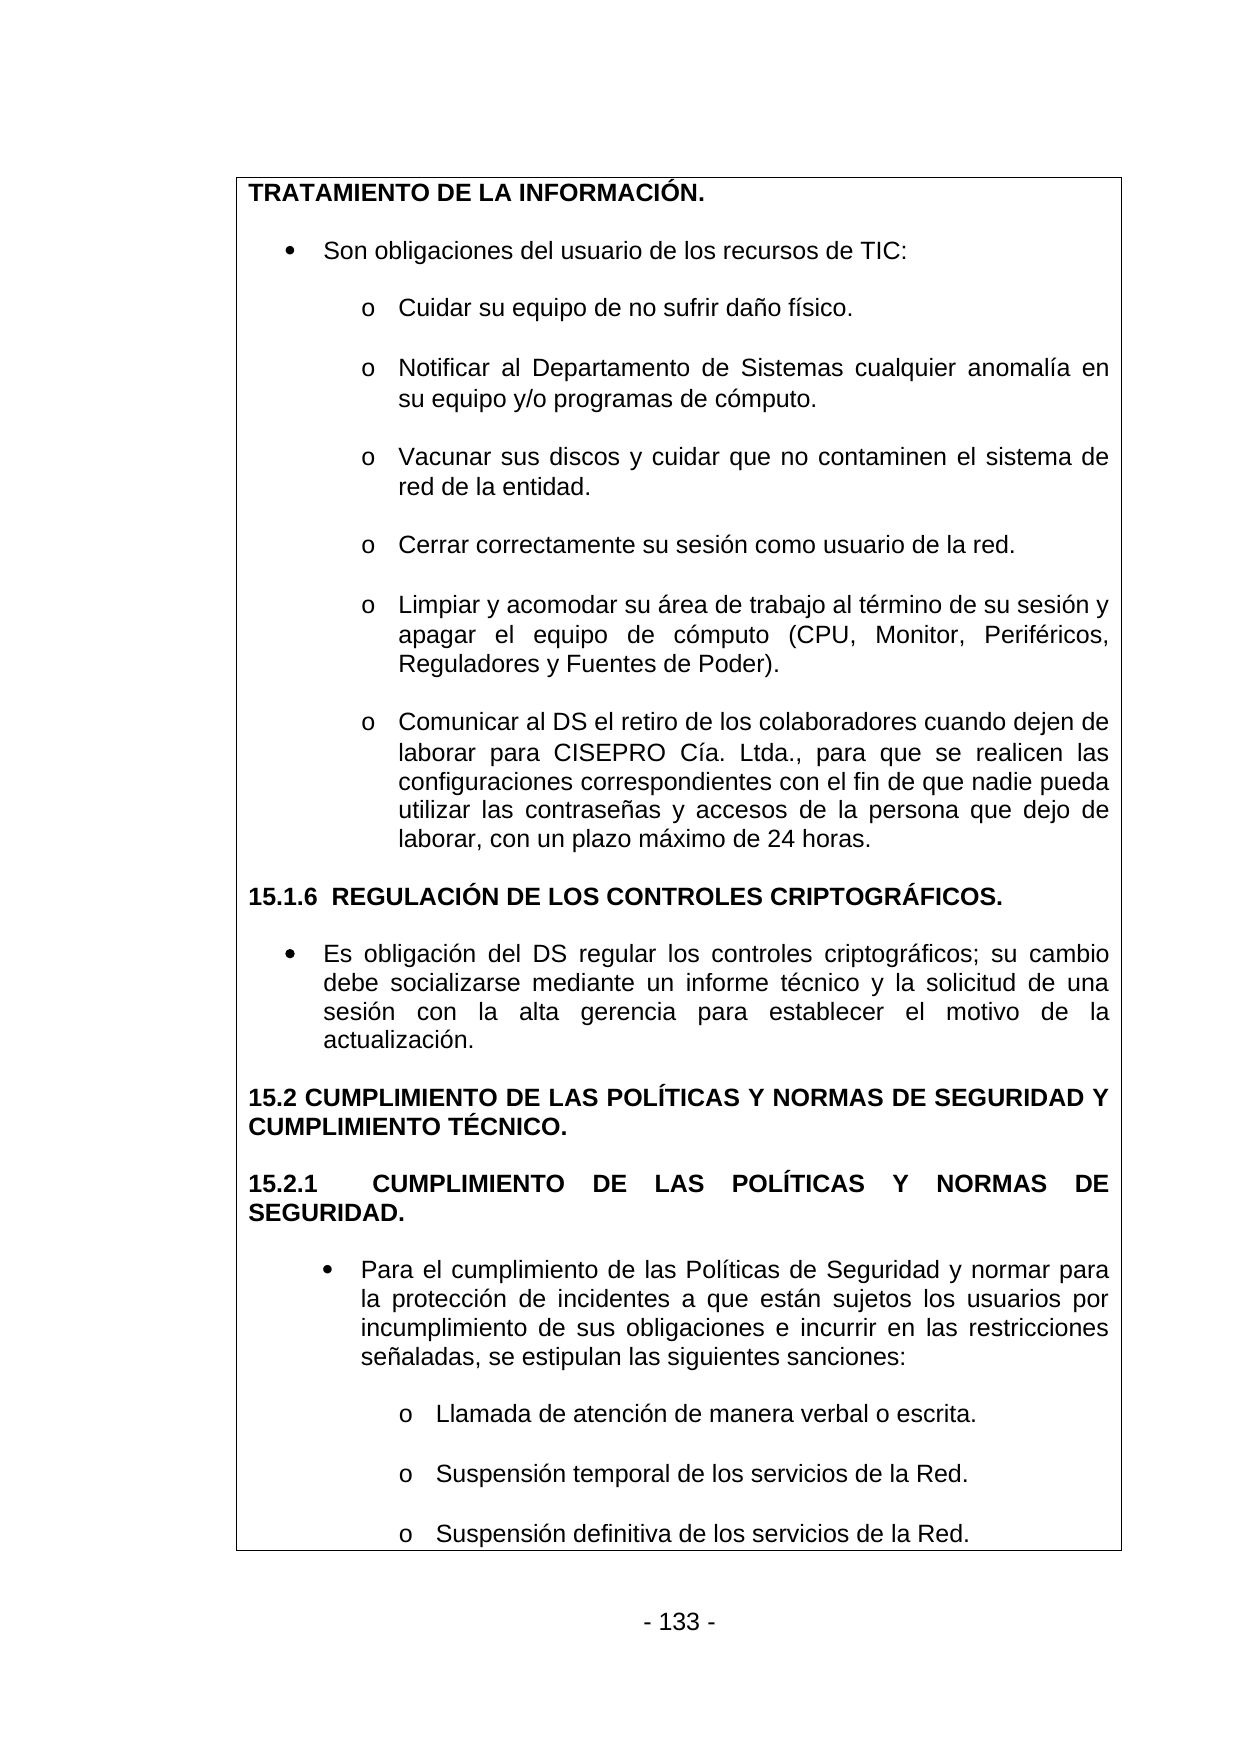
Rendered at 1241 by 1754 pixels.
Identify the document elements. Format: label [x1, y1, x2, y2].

table_cell [237, 178, 1121, 1549]
